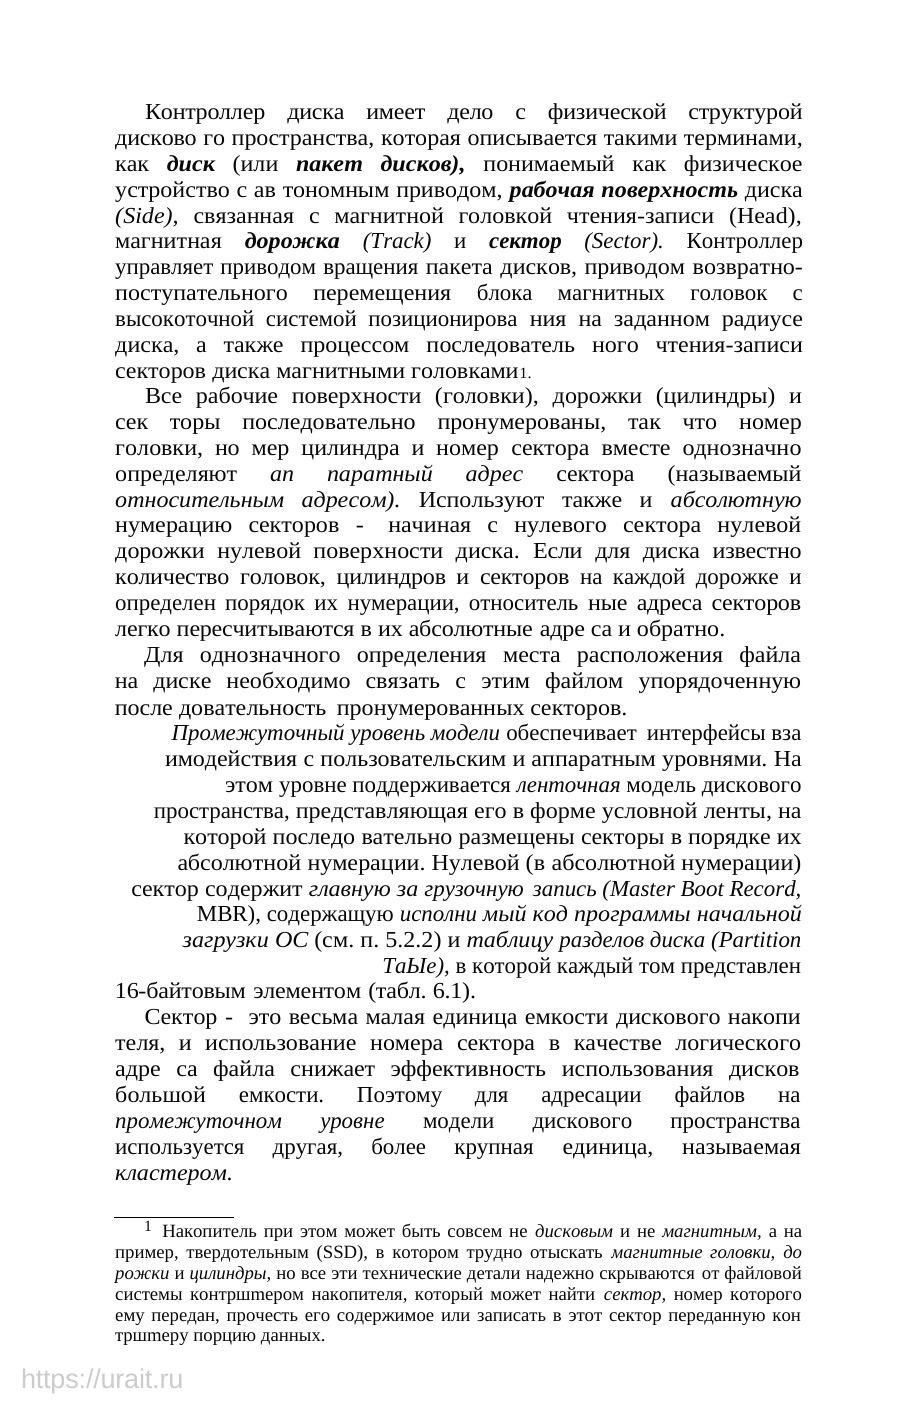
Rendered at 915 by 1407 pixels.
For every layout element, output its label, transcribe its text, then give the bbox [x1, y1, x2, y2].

text Все рабочие поверхности (головки), дорожки (цилиндры) и сек­ торы последовательно пронумерованы, так что номер головки, но­ мер цилиндра и номер сектора вместе однозначно определяют ап­ паратный адрес сектора (называемый относительным адресом). Используют также и абсолютную нумерацию секторов - начиная с нулевого сектора нулевой дорожки нулевой поверхности диска. Если для диска известно количество головок, цилиндров и секторов на каждой дорожке и определен порядок их нумерации, относитель­ ные адреса секторов легко пересчитываются в их абсолютные адре­ са и обратно. [115, 383, 802, 641]
text Для однозначного определения места расположения файла на диске необходимо связать с этим файлом упорядоченную после­ довательность пронумерованных секторов. [114, 641, 801, 720]
text Сектор - это весьма малая единица емкости дискового накопи­ теля, и использование номера сектора в качестве логического адре­ са файла снижает эффективность использования дисков большой емкости. Поэтому для адресации файлов на промежуточном уровне модели дискового пространства используется другая, более крупная единица, называемая кластером. [115, 1004, 801, 1185]
text Контроллер диска имеет дело с физической структурой дисково­ го пространства, которая описывается такими терминами, как диск (или пакет дисков), понимаемый как физическое устройство с ав­ тономным приводом, рабочая поверхность диска (Side), связанная с магнитной головкой чтения-записи (Head), магнитная дорожка (Track) и сектор (Sector). Контроллер управляет приводом вращения пакета дисков, приводом возвратно-поступательного перемещения блока магнитных головок с высокоточной системой позиционирова­ ния на заданном радиусе диска, а также процессом последователь­ ного чтения-записи секторов диска магнитными головками1. [115, 99, 803, 383]
text 16-байтовым элементом (табл. 6.1). [114, 978, 817, 1004]
text 1 Накопитель при этом может быть совсем не дисковым и не магнитным, а на­ пример, твердотельным (SSD), в котором трудно отыскать магнитные головки, до­ рожки и цилиндры, но все эти технические детали надежно скрываются от файловой системы контршmером накопителя, который может найти сектор, номер которого ему передан, прочесть его содержимое или записать в этот сектор переданную кон­ тршmеру порцию данных. [115, 1219, 802, 1346]
text Промежуточный уровень модели обеспечивает интерфейсы вза­ имодействия с пользовательским и аппаратным уровнями. На этом уровне поддерживается ленточная модель дискового пространства, представляющая его в форме условной ленты, на которой последо­ вательно размещены секторы в порядке их абсолютной нумерации. Нулевой (в абсолютной нумерации) сектор содержит главную за­ грузочную запись (Master Boot Record, MBR), содержащую исполни­ мый код программы начальной загрузки ОС (см. п. 5.2.2) и таблицу разделов диска (Partition ТаЫе), в которой каждый том представлен [115, 720, 801, 978]
